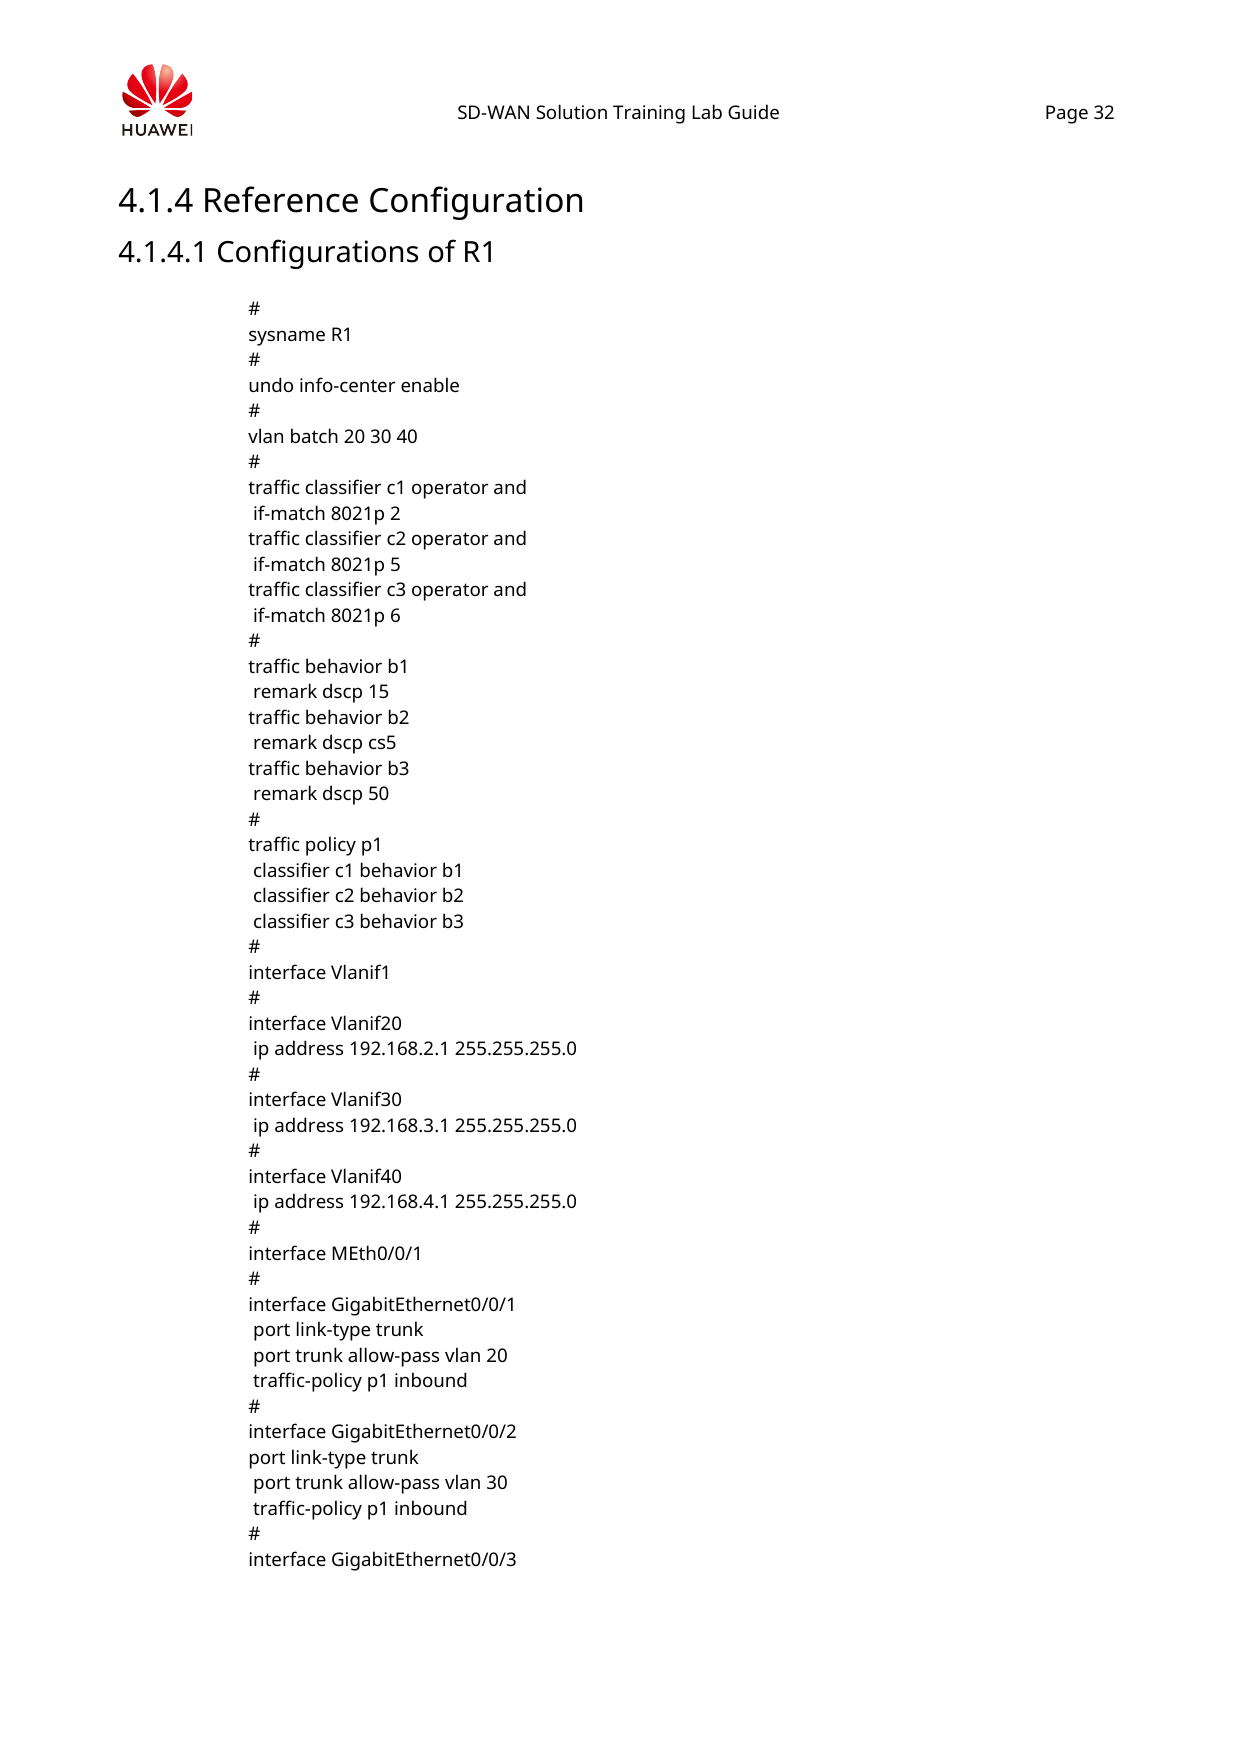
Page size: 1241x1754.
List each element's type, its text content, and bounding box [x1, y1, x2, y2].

text port trunk allow-pass vlan 30 [248, 1469, 1122, 1495]
text vlan batch 20 30 40 [248, 423, 1122, 449]
text # [248, 934, 1122, 959]
text traffic behavior b3 [248, 755, 1122, 781]
text # [248, 806, 1122, 832]
subtitle Reference Configuration [118, 177, 1122, 223]
text traffic behavior b2 [248, 704, 1122, 729]
text traffic policy p1 [248, 832, 1122, 857]
text interface MEth0/0/1 [248, 1240, 1122, 1265]
text traffic-policy p1 inbound [248, 1367, 1122, 1393]
text port link-type trunk [248, 1316, 1122, 1342]
text classifier c2 behavior b2 [248, 883, 1122, 908]
text traffic classifier c3 operator and [248, 576, 1122, 602]
text interface GigabitEthernet0/0/3 [248, 1546, 1122, 1572]
text port link-type trunk [248, 1444, 1122, 1469]
text # [248, 1393, 1122, 1418]
text # [248, 1265, 1122, 1291]
text traffic-policy p1 inbound [248, 1495, 1122, 1521]
subtitle Configurations of R1 [118, 231, 1122, 271]
text classifier c1 behavior b1 [248, 857, 1122, 883]
text if-match 8021p 6 [248, 602, 1122, 627]
text # [248, 296, 1122, 321]
text remark dscp 15 [248, 678, 1122, 704]
text interface Vlanif30 [248, 1087, 1122, 1112]
text ip address 192.168.3.1 255.255.255.0 [248, 1112, 1122, 1138]
text traffic classifier c1 operator and [248, 474, 1122, 500]
text # [248, 1061, 1122, 1087]
text interface GigabitEthernet0/0/2 [248, 1418, 1122, 1444]
text # [248, 347, 1122, 372]
text interface GigabitEthernet0/0/1 [248, 1291, 1122, 1316]
text traffic classifier c2 operator and [248, 525, 1122, 551]
text # [248, 985, 1122, 1010]
text sysname R1 [248, 321, 1122, 347]
text interface Vlanif20 [248, 1010, 1122, 1036]
text interface Vlanif1 [248, 959, 1122, 985]
text if-match 8021p 2 [248, 500, 1122, 525]
text remark dscp 50 [248, 781, 1122, 806]
text # [248, 1138, 1122, 1163]
text # [248, 627, 1122, 653]
text remark dscp cs5 [248, 729, 1122, 755]
text classifier c3 behavior b3 [248, 908, 1122, 934]
text # [248, 449, 1122, 474]
text undo info-center enable [248, 372, 1122, 398]
text interface Vlanif40 [248, 1163, 1122, 1189]
text port trunk allow-pass vlan 20 [248, 1342, 1122, 1367]
picture [122, 64, 193, 136]
text ip address 192.168.2.1 255.255.255.0 [248, 1036, 1122, 1061]
text traffic behavior b1 [248, 653, 1122, 678]
text # [248, 1214, 1122, 1240]
text # [248, 1521, 1122, 1546]
text # [248, 398, 1122, 423]
text ip address 192.168.4.1 255.255.255.0 [248, 1189, 1122, 1214]
text if-match 8021p 5 [248, 551, 1122, 576]
